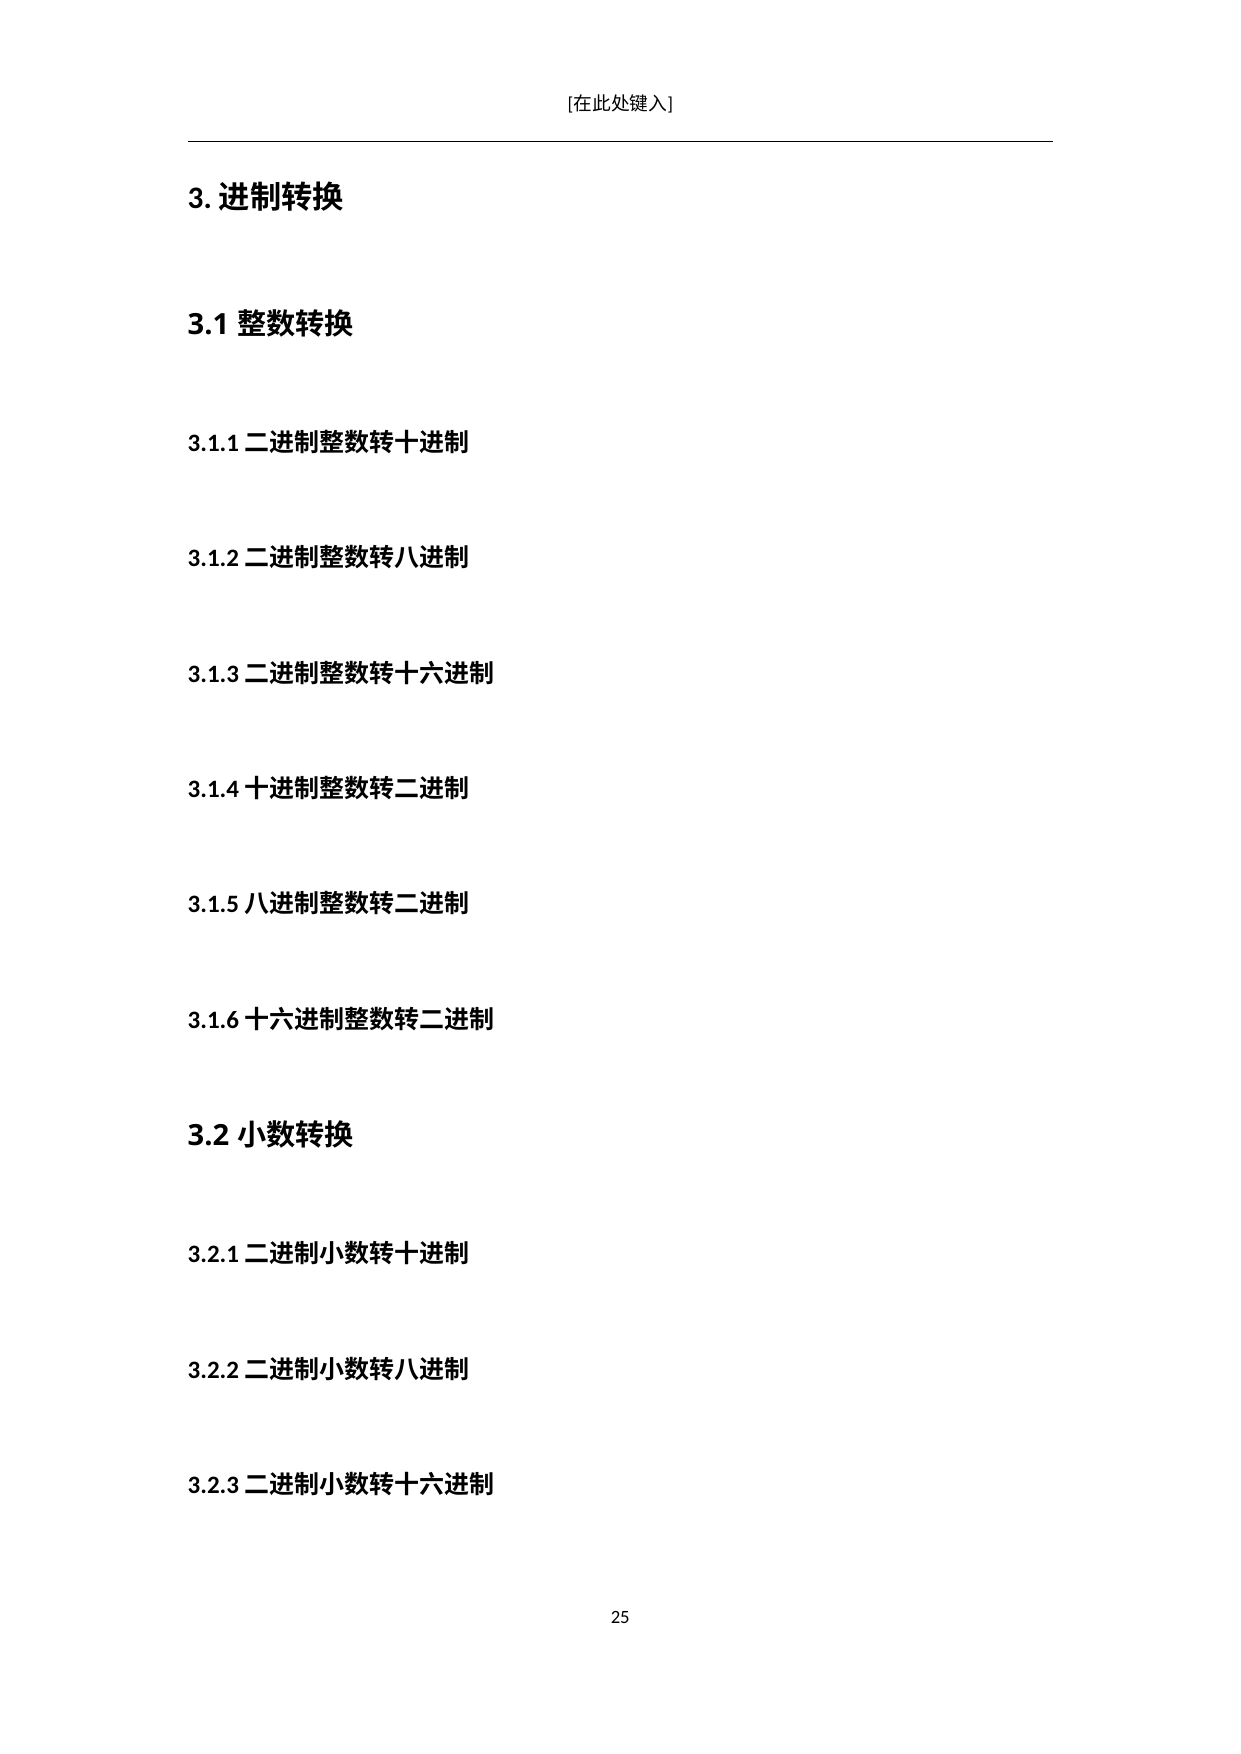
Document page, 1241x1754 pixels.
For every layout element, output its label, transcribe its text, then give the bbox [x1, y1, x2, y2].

subtitle 3. 进制转换 [187, 162, 1053, 227]
subtitle 3.1.2 二进制整数转八进制 [187, 523, 1053, 588]
subtitle 3.1.6 十六进制整数转二进制 [187, 985, 1053, 1050]
subtitle 3.1.1 二进制整数转十进制 [187, 408, 1053, 473]
subtitle 3.1 整数转换 [187, 289, 1053, 354]
subtitle 3.2.1 二进制小数转十进制 [187, 1219, 1053, 1284]
subtitle 3.1.4 十进制整数转二进制 [187, 754, 1053, 819]
subtitle 3.1.5 八进制整数转二进制 [187, 869, 1053, 934]
subtitle 3.2.3 二进制小数转十六进制 [187, 1450, 1053, 1515]
subtitle 3.2 小数转换 [187, 1100, 1053, 1165]
subtitle 3.2.2 二进制小数转八进制 [187, 1335, 1053, 1400]
subtitle 3.1.3 二进制整数转十六进制 [187, 639, 1053, 704]
